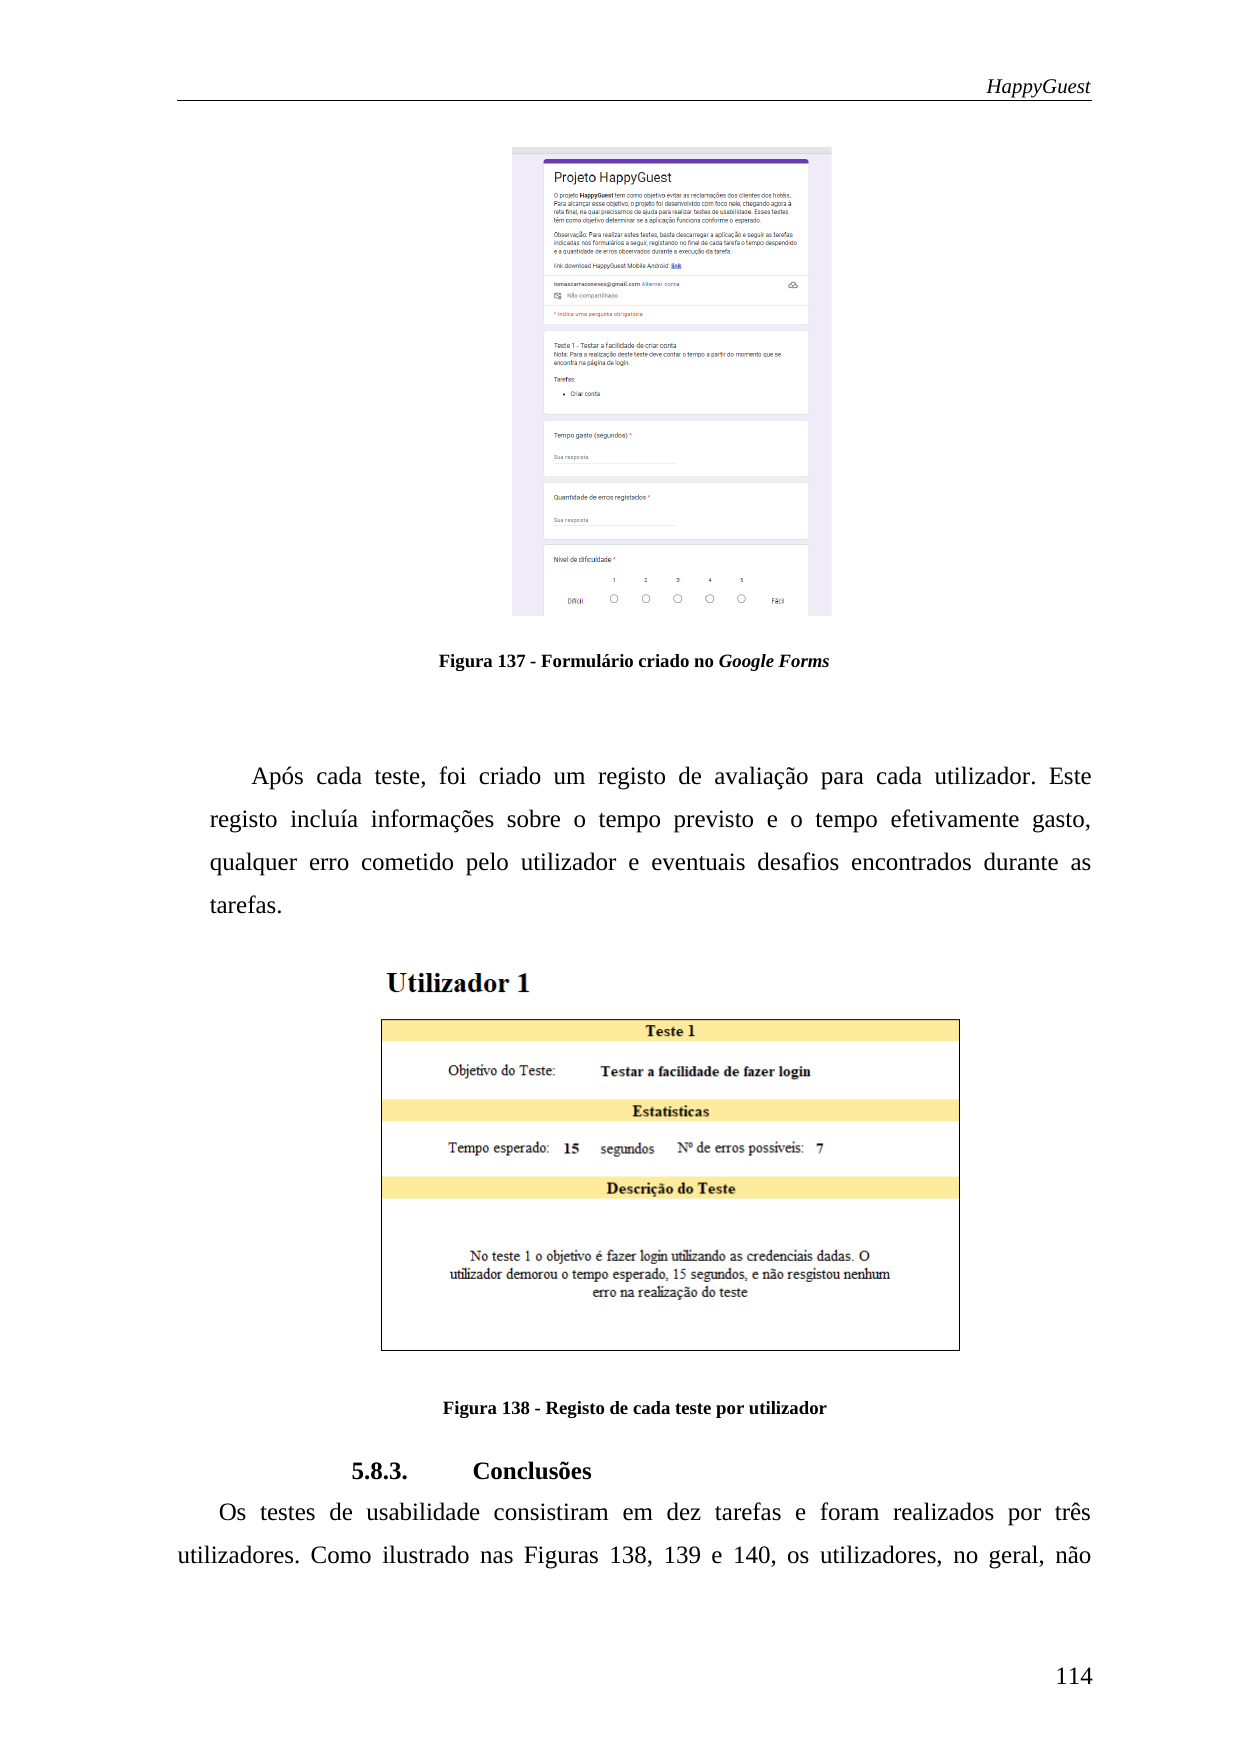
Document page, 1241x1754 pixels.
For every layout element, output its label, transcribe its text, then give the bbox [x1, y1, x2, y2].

picture [511, 147, 832, 616]
text Figura 137 - Formulário criado no Google Forms [177, 650, 1092, 672]
picture [374, 958, 969, 1362]
text Após cada teste, foi criado um registo de avaliação para cada utilizador. Este registo incluía informações sobre o tempo previsto e o tempo efetivamente gasto, qualquer erro cometido pelo utilizador e eventuais desafios encontrados durante as tarefas. [209, 761, 1092, 919]
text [177, 1497, 1092, 1569]
text Figura 138 - Registo de cada teste por utilizador [177, 1397, 1092, 1418]
subtitle Conclusões [310, 1456, 1092, 1485]
